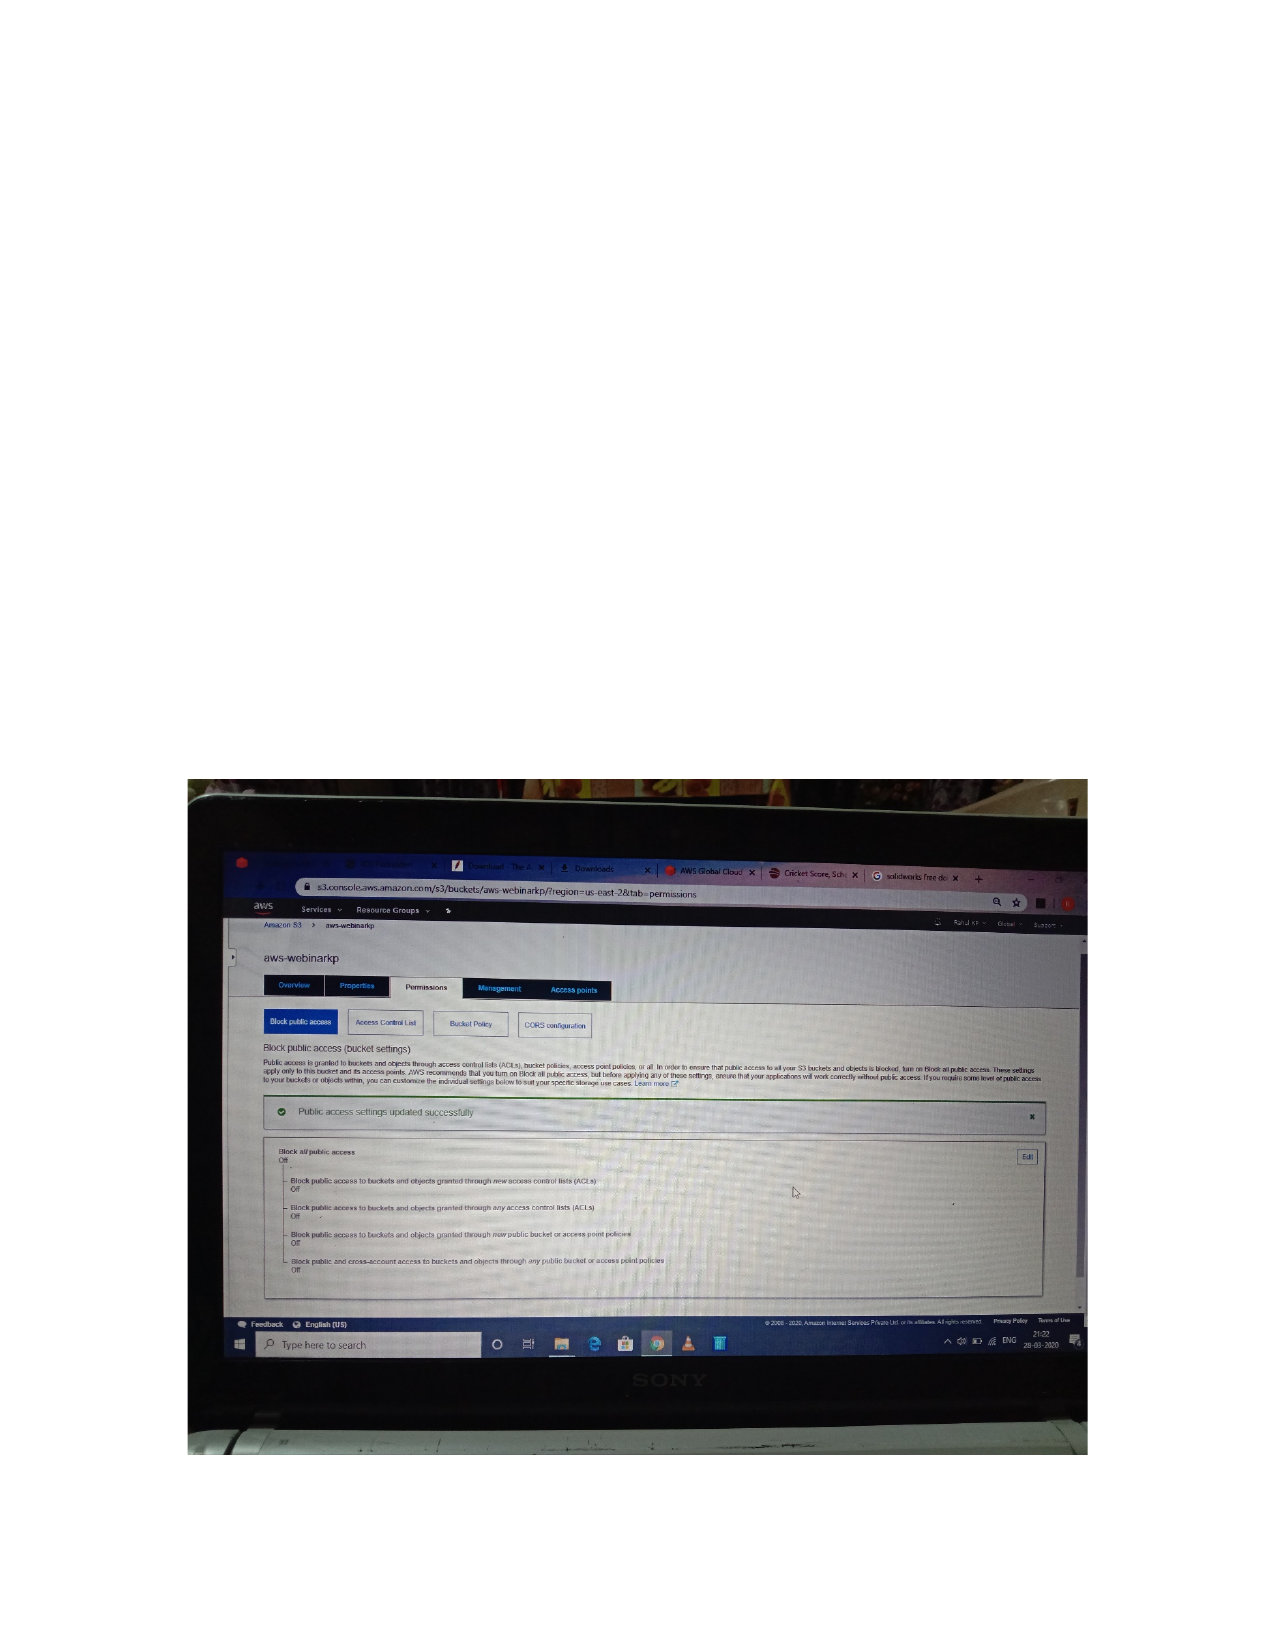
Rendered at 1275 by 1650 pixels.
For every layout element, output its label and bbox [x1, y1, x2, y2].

picture [187, 779, 1088, 1455]
